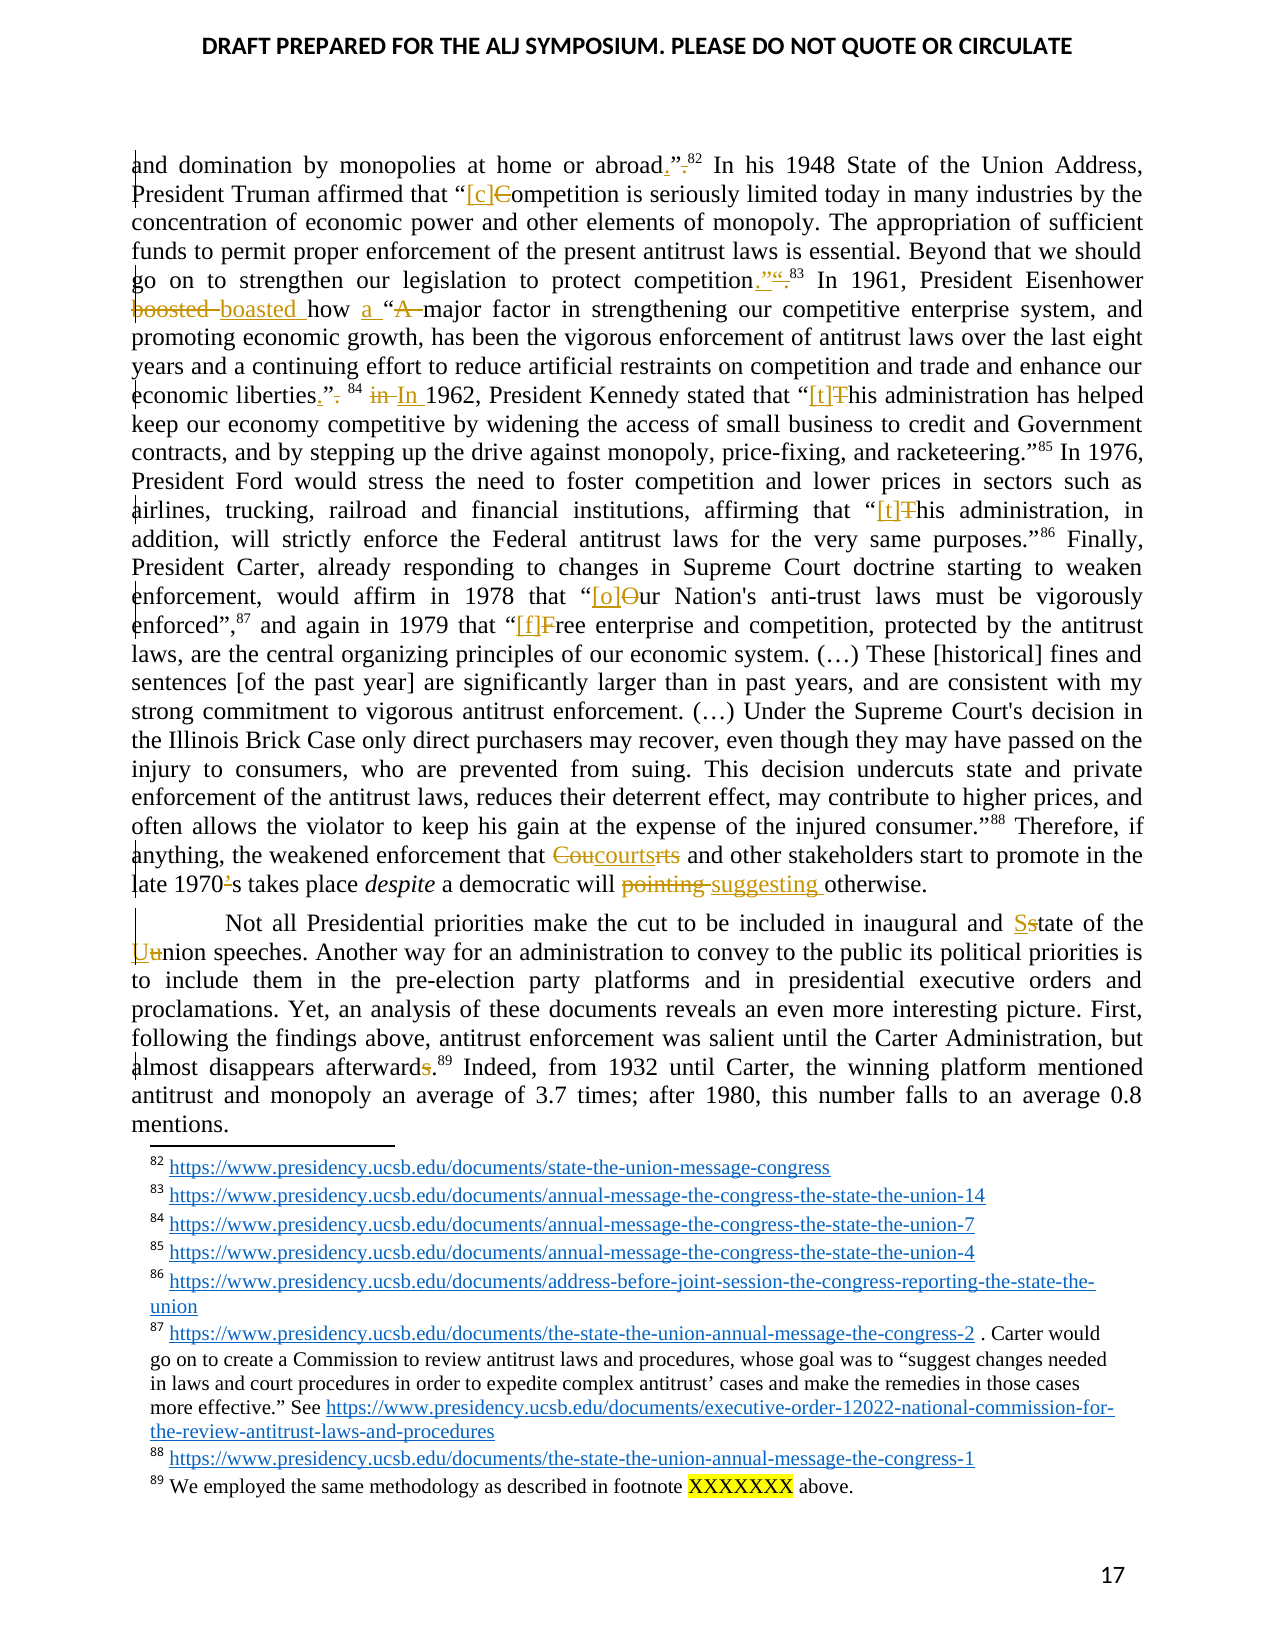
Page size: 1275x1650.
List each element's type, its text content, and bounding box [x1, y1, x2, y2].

text Not all Presidential priorities make the cut to be included in inaugural and tate of the nion speeches. Another way for an administration to convey to the public its political priorities is to include them in the pre-election party platforms and in presidential executive orders and proclamations. Yet, an analysis of these documents reveals an even more interesting picture. First, following the findings above, antitrust enforcement was salient until the Carter Administration, but almost disappears afterward. Indeed, from 1932 until Carter, the winning platform mentioned antitrust and monopoly an average of 3.7 times; after 1980, this number falls to an average 0.8 mentions. [131, 908, 1144, 1138]
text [131, 150, 1144, 897]
